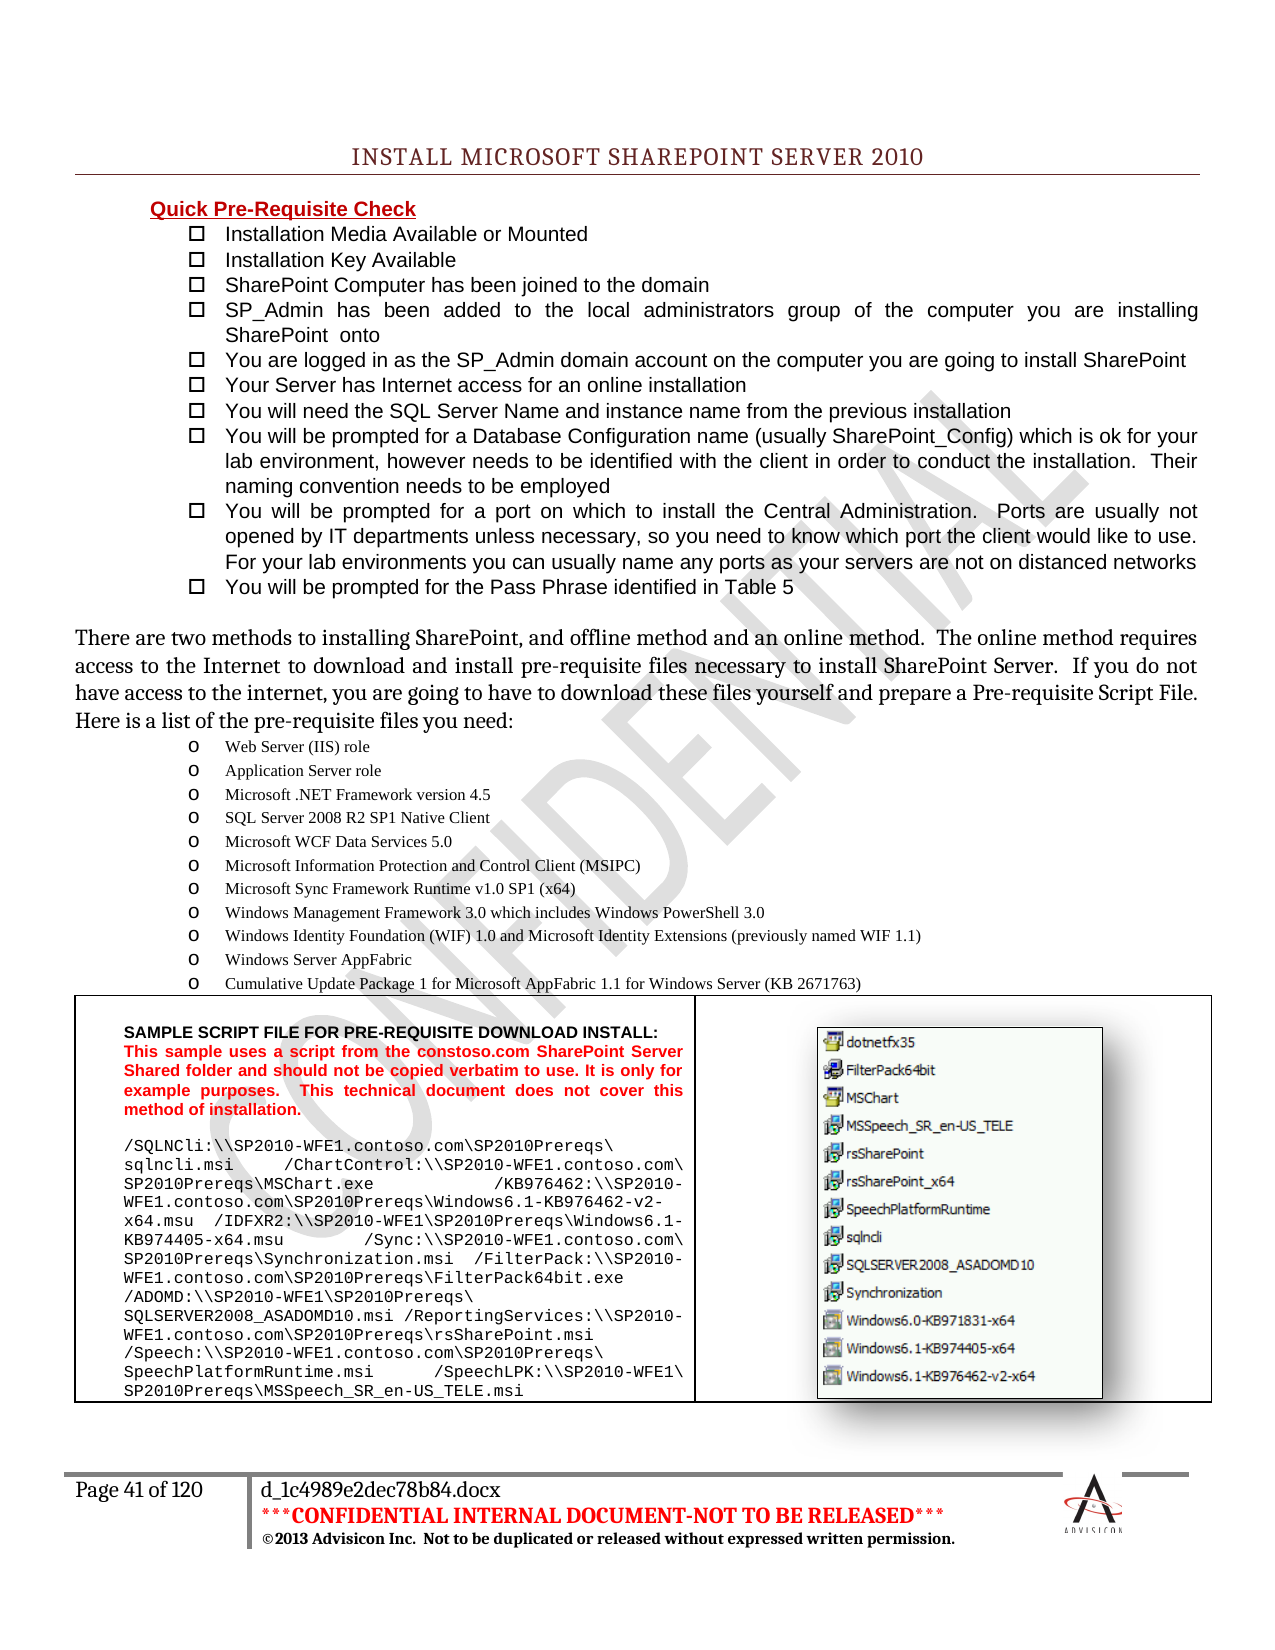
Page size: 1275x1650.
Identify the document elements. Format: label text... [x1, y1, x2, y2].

text There are two methods to installing SharePoint, and offline method and an online method. The online method requires access to the Internet to download and install pre-requisite files necessary to install SharePoint Server. If you do not have access to the internet, you are going to have to download these files yourself and prepare a Pre-requisite Script File. Here is a list of the pre-requisite files you need: [75, 625, 1200, 734]
list SharePoint Computer has been joined to the domain [187, 273, 1200, 297]
list Cumulative Update Package 1 for Microsoft AppFabric 1.1 for Windows Server (KB 2671763) [187, 972, 1200, 995]
list Microsoft Sync Framework Runtime v1.0 SP1 (x64) [187, 877, 1200, 901]
list Microsoft Information Protection and Control Client (MSIPC) [187, 853, 1200, 877]
picture [818, 1028, 1102, 1398]
list Installation Media Available or Mounted [187, 222, 1200, 246]
list Microsoft .NET Framework version 4.5 [187, 783, 1200, 806]
picture [1062, 1472, 1086, 1507]
list Web Server (IIS) role [187, 735, 1200, 759]
list You will be prompted for a Database Configuration name (usually SharePoint_Config) which is ok for your lab environment, however needs to be identified with the client in order to conduct the installation. Their naming convention needs to be employed [187, 424, 1200, 498]
list SQL Server 2008 R2 SP1 Native Client [187, 806, 1200, 830]
list Microsoft WCF Data Services 5.0 [187, 830, 1200, 853]
subtitle Install Microsoft SharePoint Server 2010 [75, 143, 1200, 174]
list You will need the SQL Server Name and instance name from the previous installation [187, 398, 1200, 423]
text Quick Pre-Requisite Check [150, 197, 1200, 221]
list Windows Server AppFabric [187, 948, 1200, 972]
list You will be prompted for a port on which to install the Central Administration. Ports are usually not opened by IT departments unless necessary, so you need to know which port the client would like to use. For your lab environments you can usually name any ports as your servers are not on distanced networks [187, 499, 1200, 573]
list You will be prompted for the Pass Phrase identified in Table 5 [187, 574, 1200, 599]
list Application Server role [187, 759, 1200, 783]
list Installation Key Available [187, 247, 1200, 271]
list SP_Admin has been added to the local administrators group of the computer you are installing SharePoint onto [187, 298, 1200, 347]
list Windows Identity Foundation (WIF) 1.0 and Microsoft Identity Extensions (previously named WIF 1.1) [187, 924, 1200, 948]
table_header SAMPLE SCRIPT FILE FOR PRE-REQUISITE DOWNLOAD INSTALL: This sample uses a script from the constoso.com SharePoint Server Shared folder and should not be copied verbatim to use. It is only for example purposes. This technical document does not cover this method of installation. /SQLNCli:\\SP2010-WFE1.contoso.com\SP2010Prereqs\sqlncli.msi /ChartControl:\\SP2010-WFE1.contoso.com\SP2010Prereqs\MSChart.exe /KB976462:\\SP2010-WFE1.contoso.com\SP2010Prereqs\Windows6.1-KB976462-v2-x64.msu /IDFXR2:\\SP2010-WFE1\SP2010Prereqs\Windows6.1-KB974405-x64.msu /Sync:\\SP2010-WFE1.contoso.com\SP2010Prereqs\Synchronization.msi /FilterPack:\\SP2010-WFE1.contoso.com\SP2010Prereqs\FilterPack64bit.exe /ADOMD:\\SP2010-WFE1\SP2010Prereqs\SQLSERVER2008_ASADOMD10.msi /ReportingServices:\\SP2010-WFE1.contoso.com\SP2010Prereqs\rsSharePoint.msi /Speech:\\SP2010-WFE1.contoso.com\SP2010Prereqs\SpeechPlatformRuntime.msi /SpeechLPK:\\SP2010-WFE1\SP2010Prereqs\MSSpeech_SR_en-US_TELE.msi [76, 996, 694, 1401]
list Windows Management Framework 3.0 which includes Windows PowerShell 3.0 [187, 901, 1200, 924]
table_header [696, 996, 1211, 1401]
list You are logged in as the SP_Admin domain account on the computer you are going to install SharePoint [187, 348, 1200, 372]
list Your Server has Internet access for an online installation [187, 373, 1200, 397]
